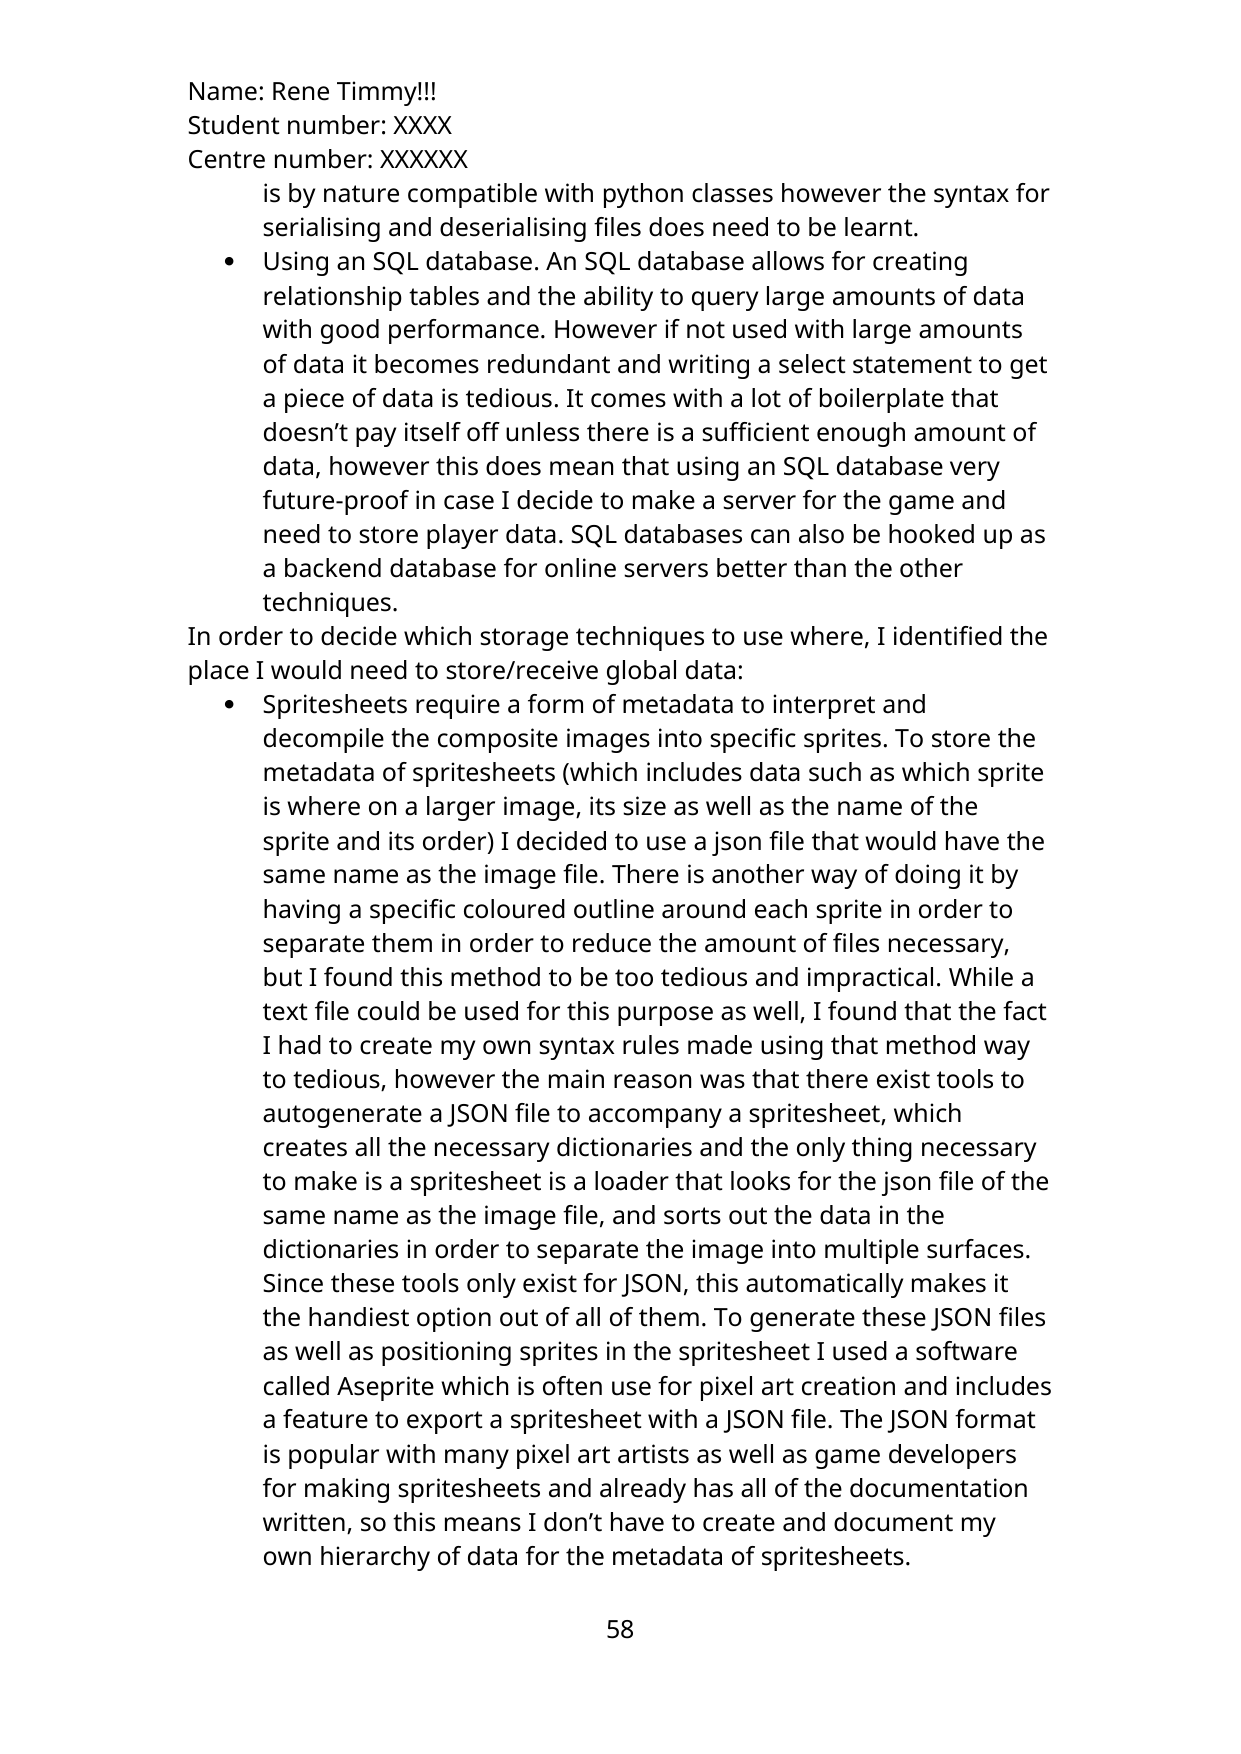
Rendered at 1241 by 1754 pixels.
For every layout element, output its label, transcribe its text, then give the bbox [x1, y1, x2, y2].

text In order to decide which storage techniques to use where, I identified the place I would need to store/receive global data: [187, 619, 1053, 687]
list Using an SQL database. An SQL database allows for creating relationship tables and the ability to query large amounts of data with good performance. However if not used with large amounts of data it becomes redundant and writing a select statement to get a piece of data is tedious. It comes with a lot of boilerplate that doesn’t pay itself off unless there is a sufficient enough amount of data, however this does mean that using an SQL database very future-proof in case I decide to make a server for the game and need to store player data. SQL databases can also be hooked up as a backend database for online servers better than the other techniques. [225, 244, 1053, 619]
list Spritesheets require a form of metadata to interpret and decompile the composite images into specific sprites. To store the metadata of spritesheets (which includes data such as which sprite is where on a larger image, its size as well as the name of the sprite and its order) I decided to use a json file that would have the same name as the image file. There is another way of doing it by having a specific coloured outline around each sprite in order to separate them in order to reduce the amount of files necessary, but I found this method to be too tedious and impractical. While a text file could be used for this purpose as well, I found that the fact I had to create my own syntax rules made using that method way to tedious, however the main reason was that there exist tools to autogenerate a JSON file to accompany a spritesheet, which creates all the necessary dictionaries and the only thing necessary to make is a spritesheet is a loader that looks for the json file of the same name as the image file, and sorts out the data in the dictionaries in order to separate the image into multiple surfaces. Since these tools only exist for JSON, this automatically makes it the handiest option out of all of them. To generate these JSON files as well as positioning sprites in the spritesheet I used a software called Aseprite which is often use for pixel art creation and includes a feature to export a spritesheet with a JSON file. The JSON format is popular with many pixel art artists as well as game developers for making spritesheets and already has all of the documentation written, so this means I don’t have to create and document my own hierarchy of data for the metadata of spritesheets. [225, 687, 1053, 1572]
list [225, 176, 1053, 244]
